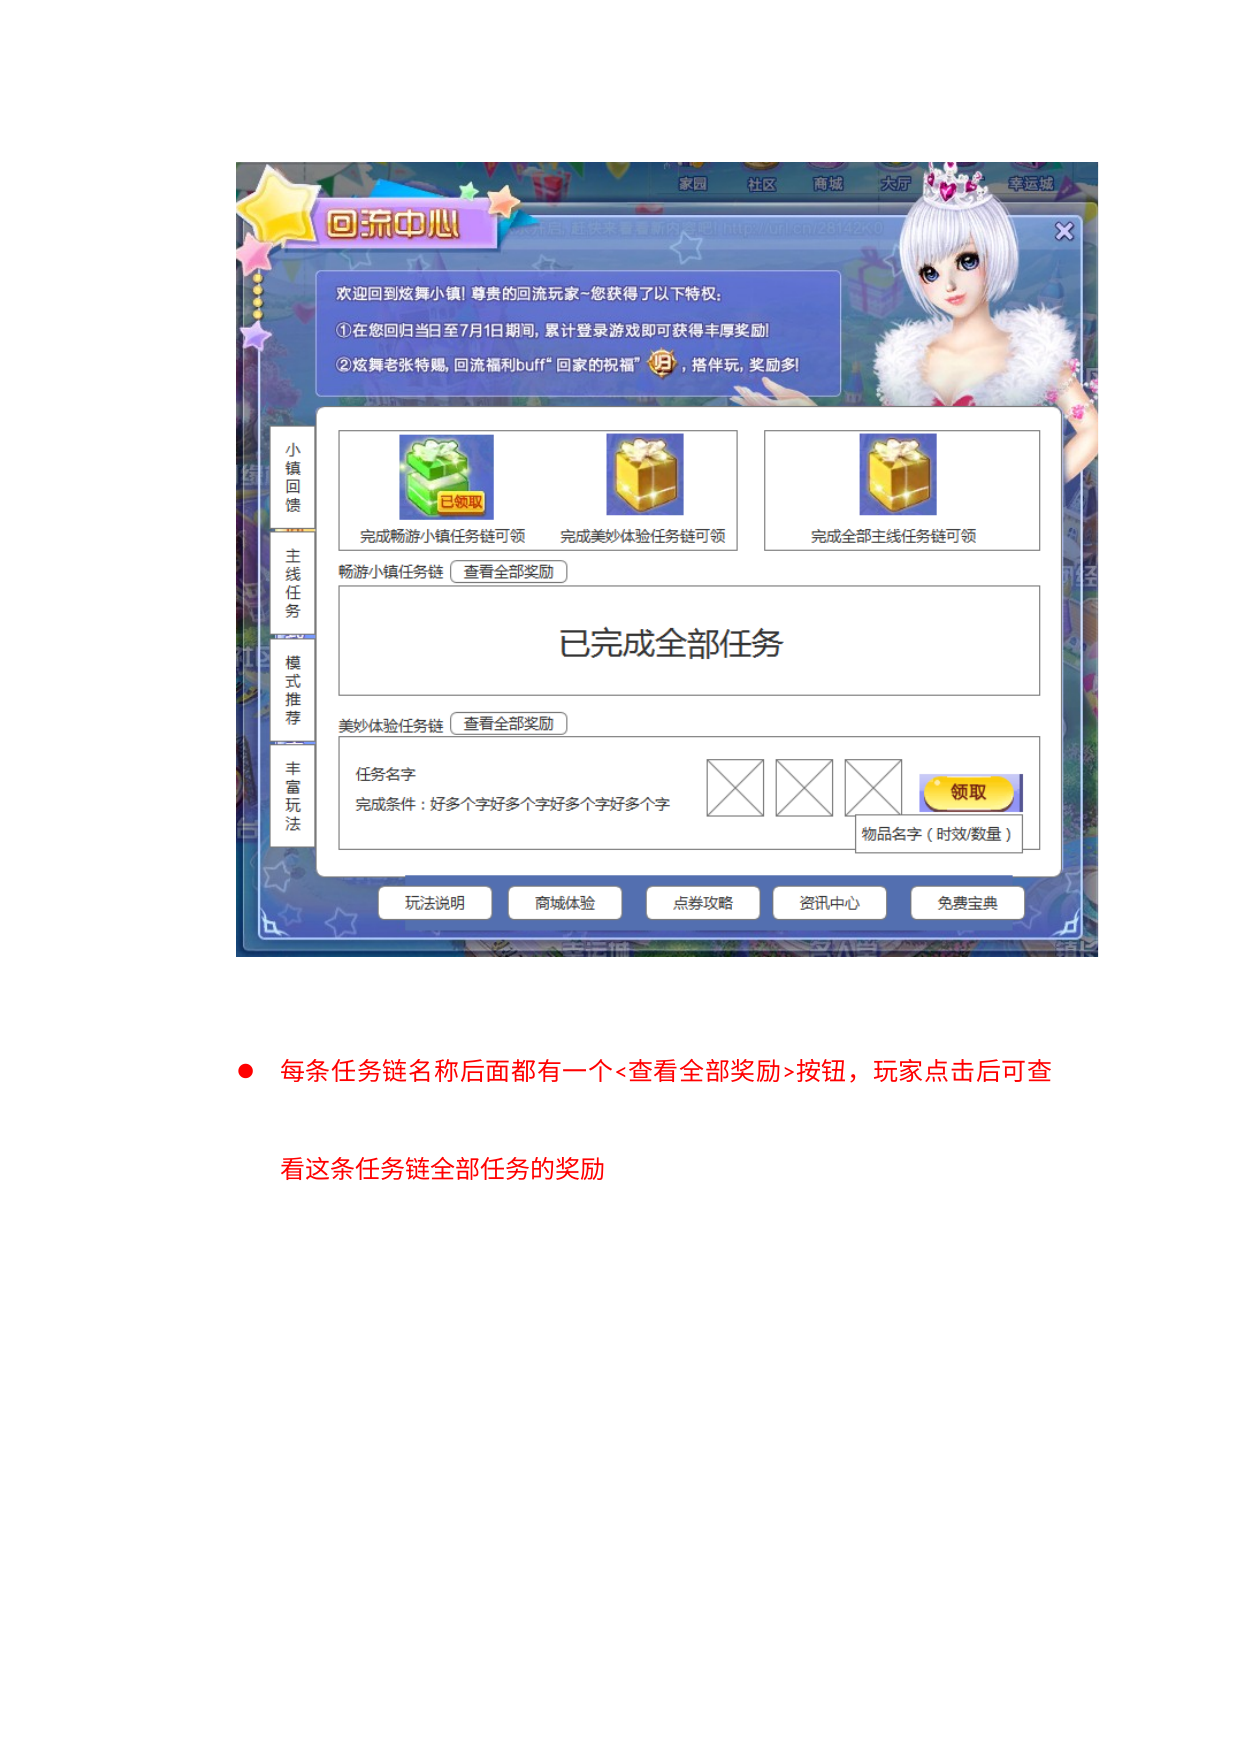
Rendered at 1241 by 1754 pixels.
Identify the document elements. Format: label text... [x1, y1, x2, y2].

list 每条任务链名称后面都有一个<查看全部奖励>按钮，玩家点击后可查看这条任务链全部任务的奖励 [236, 1037, 1053, 1200]
picture [236, 162, 1099, 957]
